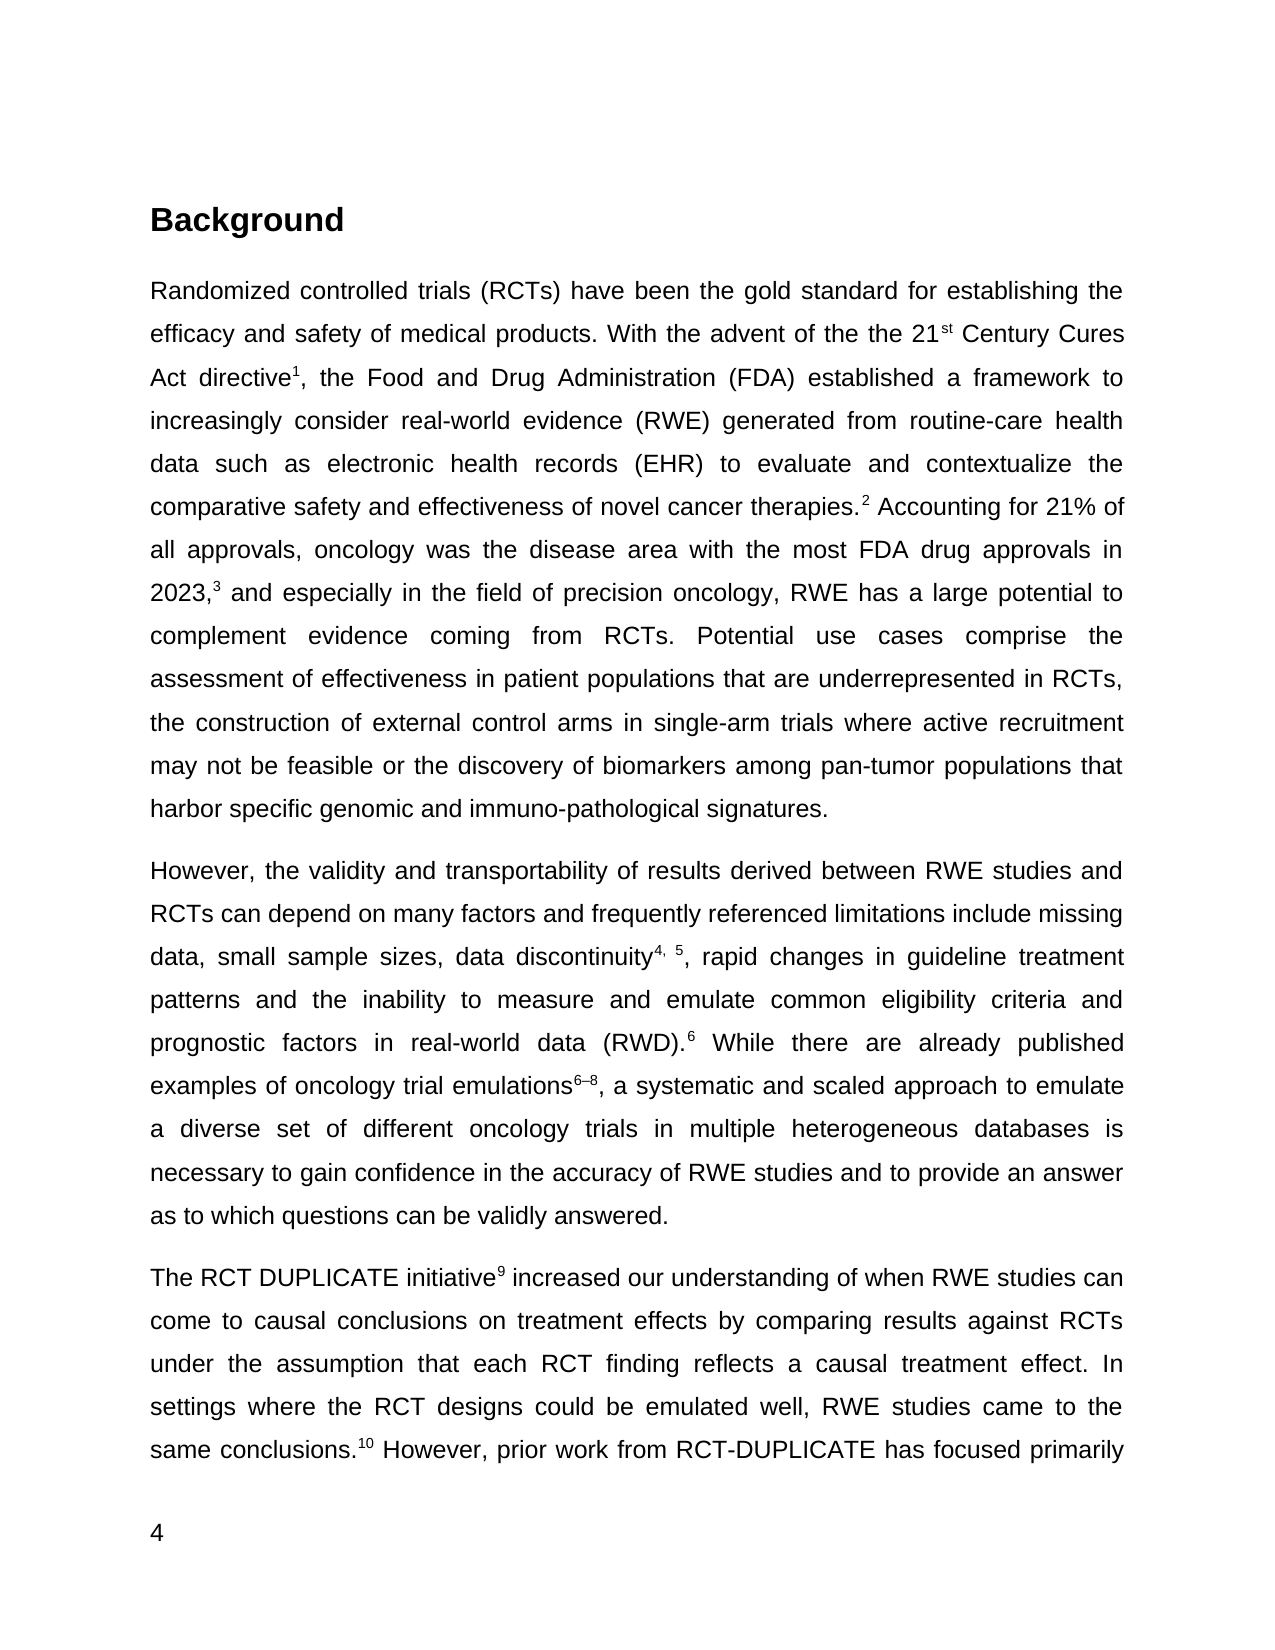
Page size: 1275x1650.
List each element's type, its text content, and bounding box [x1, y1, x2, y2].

text Randomized controlled trials (RCTs) have been the gold standard for establishing the efficacy and safety of medical products. With the advent of the the 21st Century Cures Act directive1, the Food and Drug Administration (FDA) established a framework to increasingly consider real-world evidence (RWE) generated from routine-care health data such as electronic health records (EHR) to evaluate and contextualize the comparative safety and effectiveness of novel cancer therapies.2 Accounting for 21% of all approvals, oncology was the disease area with the most FDA drug approvals in 2023,3 and especially in the field of precision oncology, RWE has a large potential to complement evidence coming from RCTs. Potential use cases comprise the assessment of effectiveness in patient populations that are underrepresented in RCTs, the construction of external control arms in single-arm trials where active recruitment may not be feasible or the discovery of biomarkers among pan-tumor populations that harbor specific genomic and immuno-pathological signatures. [150, 276, 1125, 823]
subtitle Background [150, 200, 1125, 238]
text However, the validity and transportability of results derived between RWE studies and RCTs can depend on many factors and frequently referenced limitations include missing data, small sample sizes, data discontinuity4, 5, rapid changes in guideline treatment patterns and the inability to measure and emulate common eligibility criteria and prognostic factors in real-world data (RWD).6 While there are already published examples of oncology trial emulations6–8, a systematic and scaled approach to emulate a diverse set of different oncology trials in multiple heterogeneous databases is necessary to gain confidence in the accuracy of RWE studies and to provide an answer as to which questions can be validly answered. [150, 856, 1125, 1229]
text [150, 1263, 1125, 1464]
